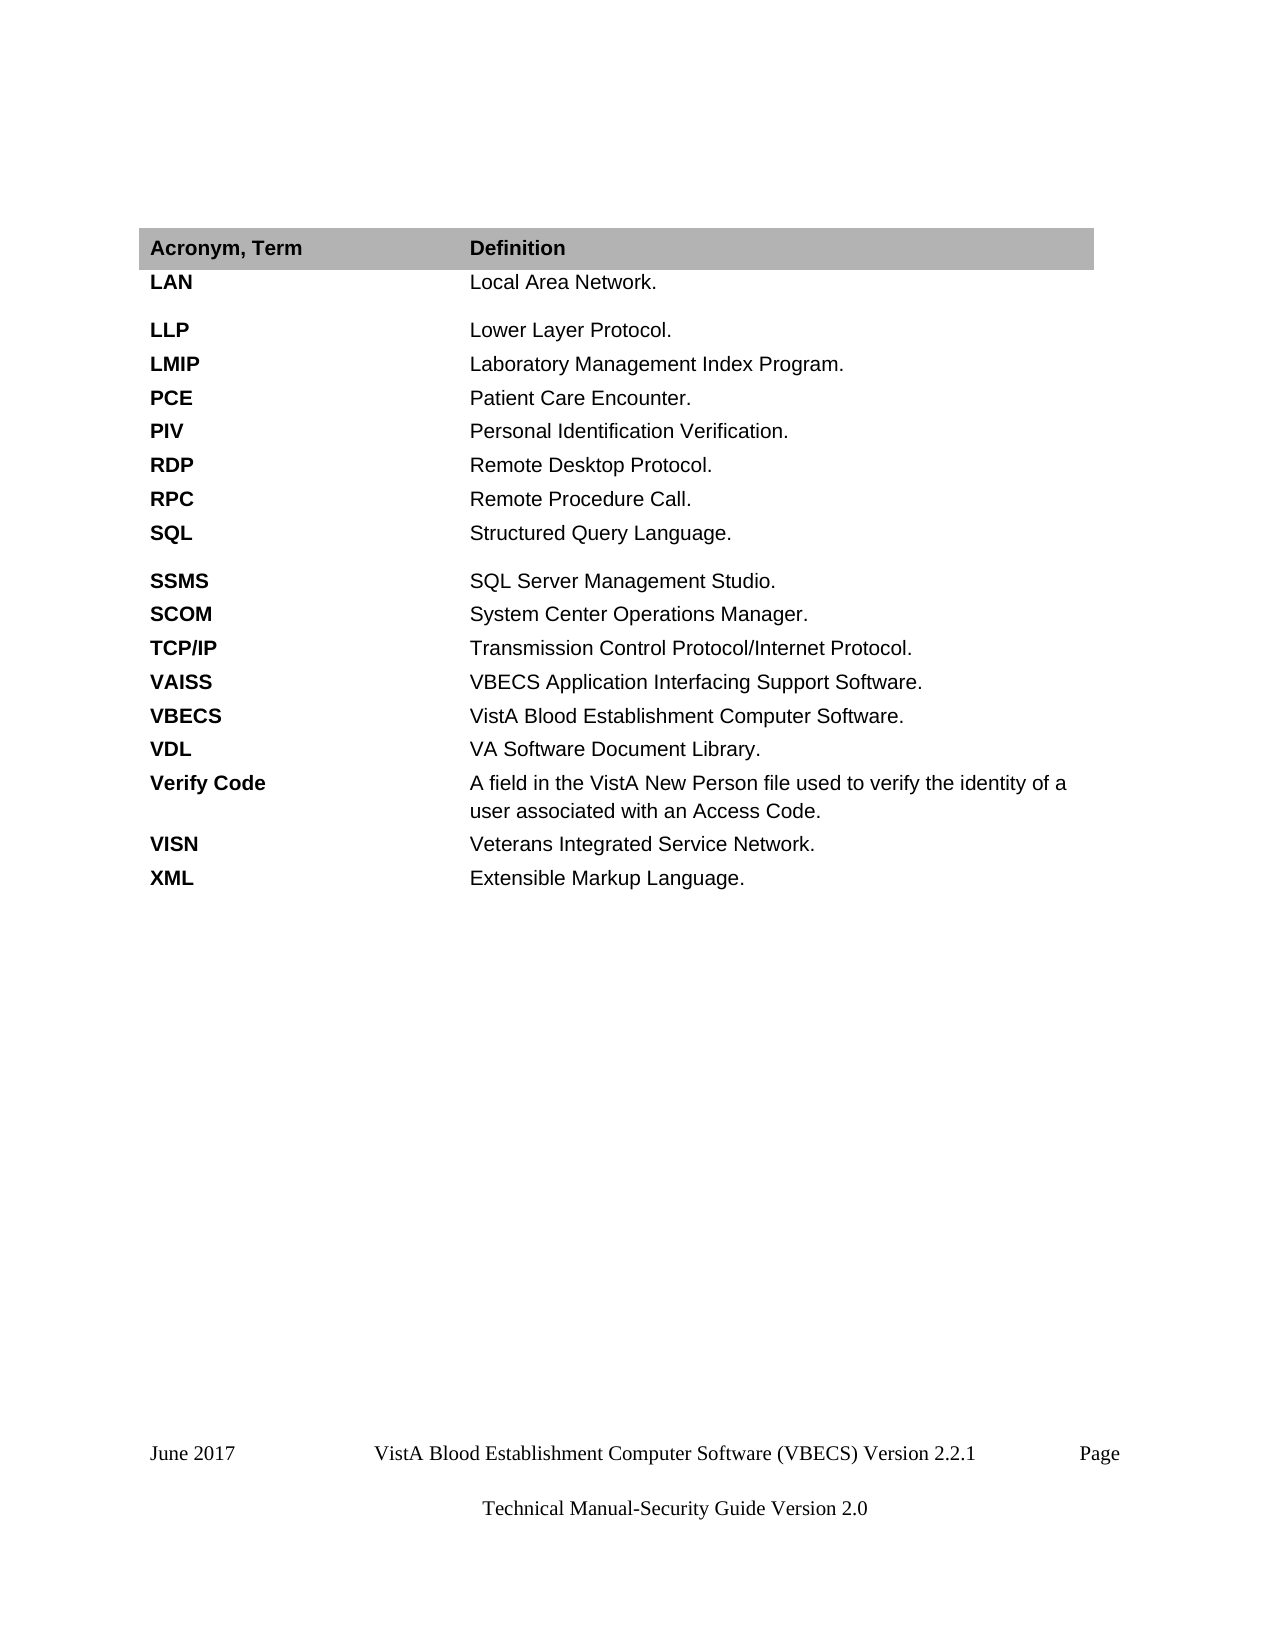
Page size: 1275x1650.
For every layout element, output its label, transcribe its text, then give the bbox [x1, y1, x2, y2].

table_cell XML [139, 866, 458, 900]
table_header Definition [458, 228, 1094, 270]
table_cell SSMS [139, 569, 458, 602]
table_cell Local Area Network. [458, 270, 1094, 318]
table_cell Remote Procedure Call. [458, 487, 1094, 520]
table_cell Remote Desktop Protocol. [458, 453, 1094, 487]
table_cell PIV [139, 419, 458, 453]
table_cell A field in the VistA New Person file used to verify the identity of a user associated with an Access Code. [458, 771, 1094, 832]
table_cell SQL Server Management Studio. [458, 569, 1094, 602]
table_cell Personal Identification Verification. [458, 419, 1094, 453]
table_cell System Center Operations Manager. [458, 602, 1094, 636]
table_cell Extensible Markup Language. [458, 866, 1094, 900]
table_cell Lower Layer Protocol. [458, 318, 1094, 352]
table_cell VISN [139, 832, 458, 866]
table_cell VAISS [139, 670, 458, 703]
table_cell SCOM [139, 602, 458, 636]
table_cell RDP [139, 453, 458, 487]
table_cell Veterans Integrated Service Network. [458, 832, 1094, 866]
table_cell VBECS Application Interfacing Support Software. [458, 670, 1094, 703]
table_header Acronym, Term [139, 228, 458, 270]
table_cell SQL [139, 520, 458, 568]
table_cell Structured Query Language. [458, 520, 1094, 568]
table_cell LLP [139, 318, 458, 352]
table_cell Laboratory Management Index Program. [458, 352, 1094, 385]
table_cell VBECS [139, 704, 458, 737]
table_cell VDL [139, 737, 458, 771]
table_cell Transmission Control Protocol/Internet Protocol. [458, 636, 1094, 670]
table_cell TCP/IP [139, 636, 458, 670]
table_cell PCE [139, 385, 458, 419]
table_cell VA Software Document Library. [458, 737, 1094, 771]
table_cell Patient Care Encounter. [458, 385, 1094, 419]
table_cell LAN [139, 270, 458, 318]
table_cell Verify Code [139, 771, 458, 832]
table_cell LMIP [139, 352, 458, 385]
table_cell VistA Blood Establishment Computer Software. [458, 704, 1094, 737]
table_cell RPC [139, 487, 458, 520]
